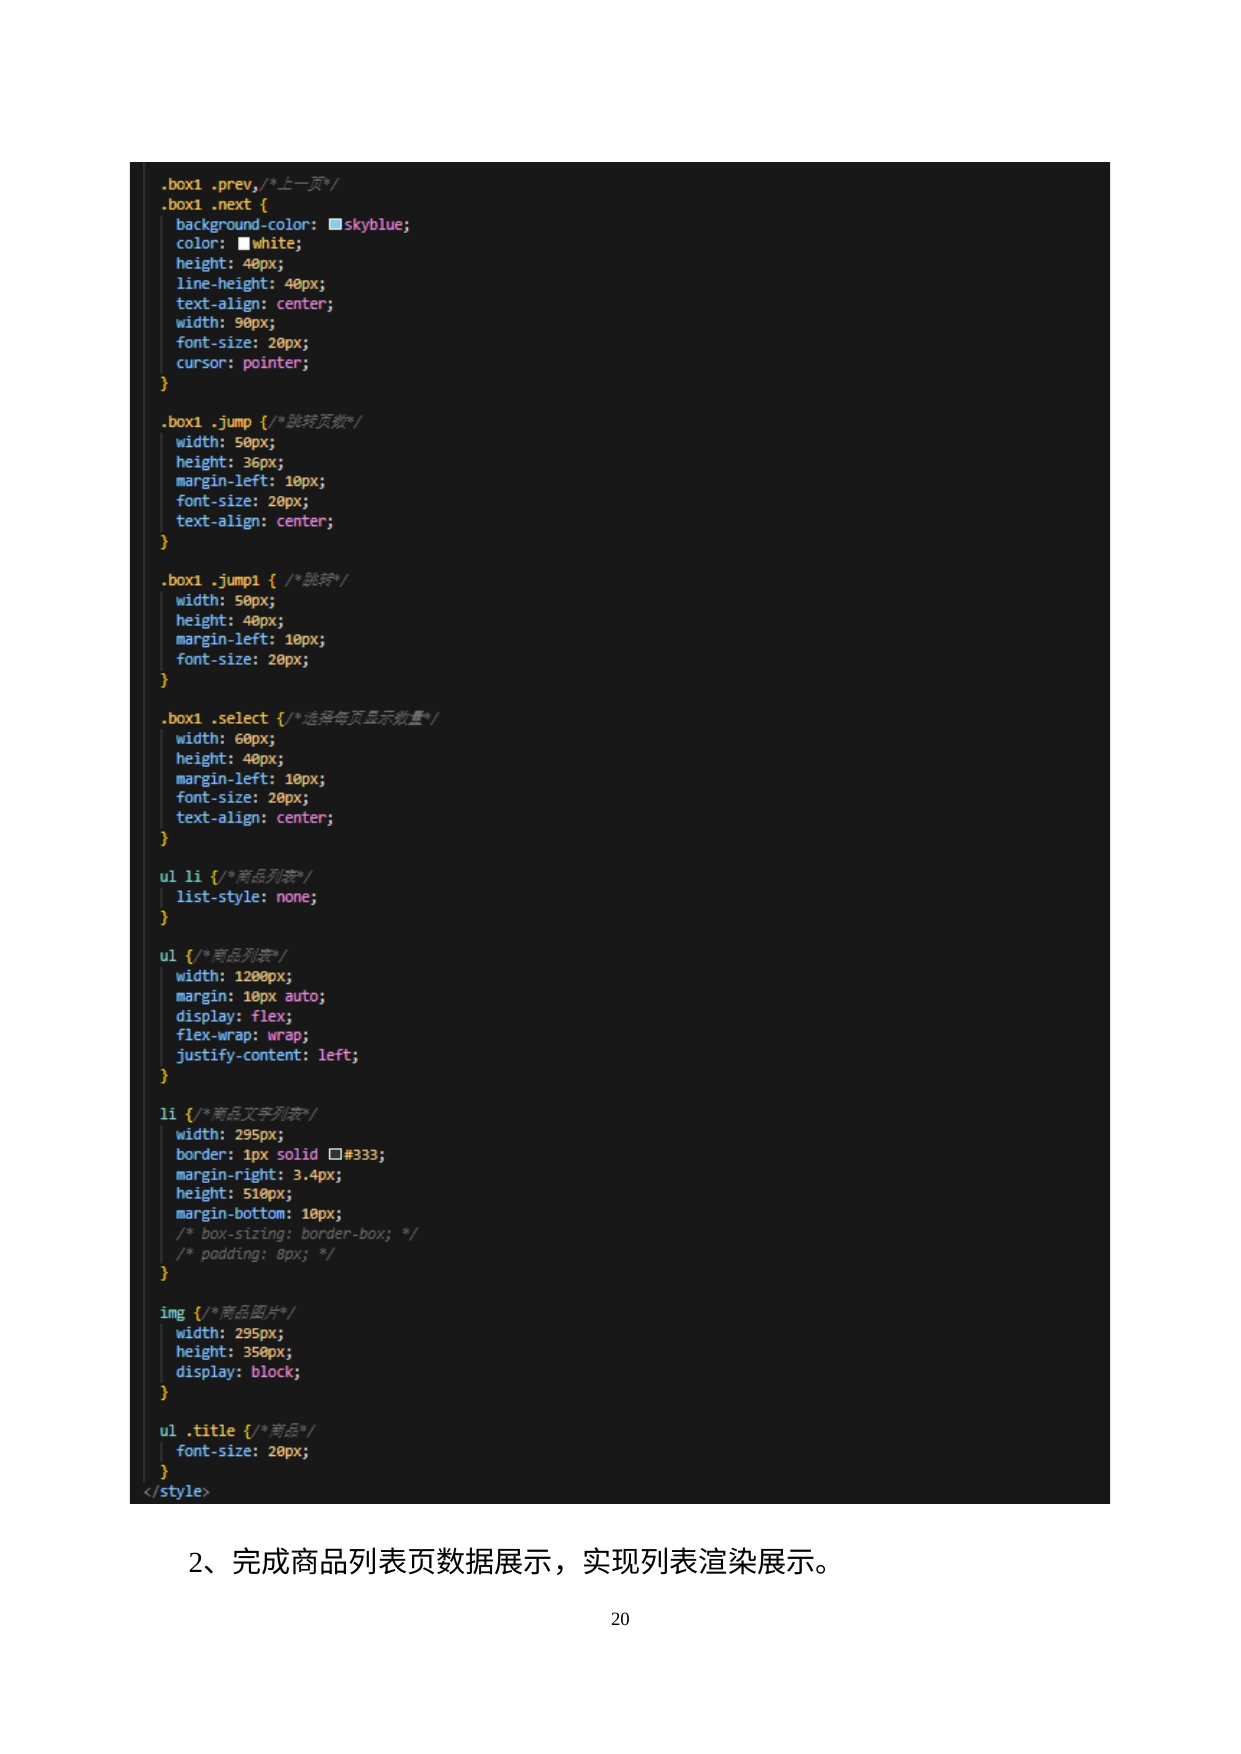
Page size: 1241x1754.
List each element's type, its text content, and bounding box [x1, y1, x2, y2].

picture [129, 162, 1111, 1504]
list 完成商品列表页数据展示，实现列表渲染展示。 [130, 1527, 1110, 1592]
